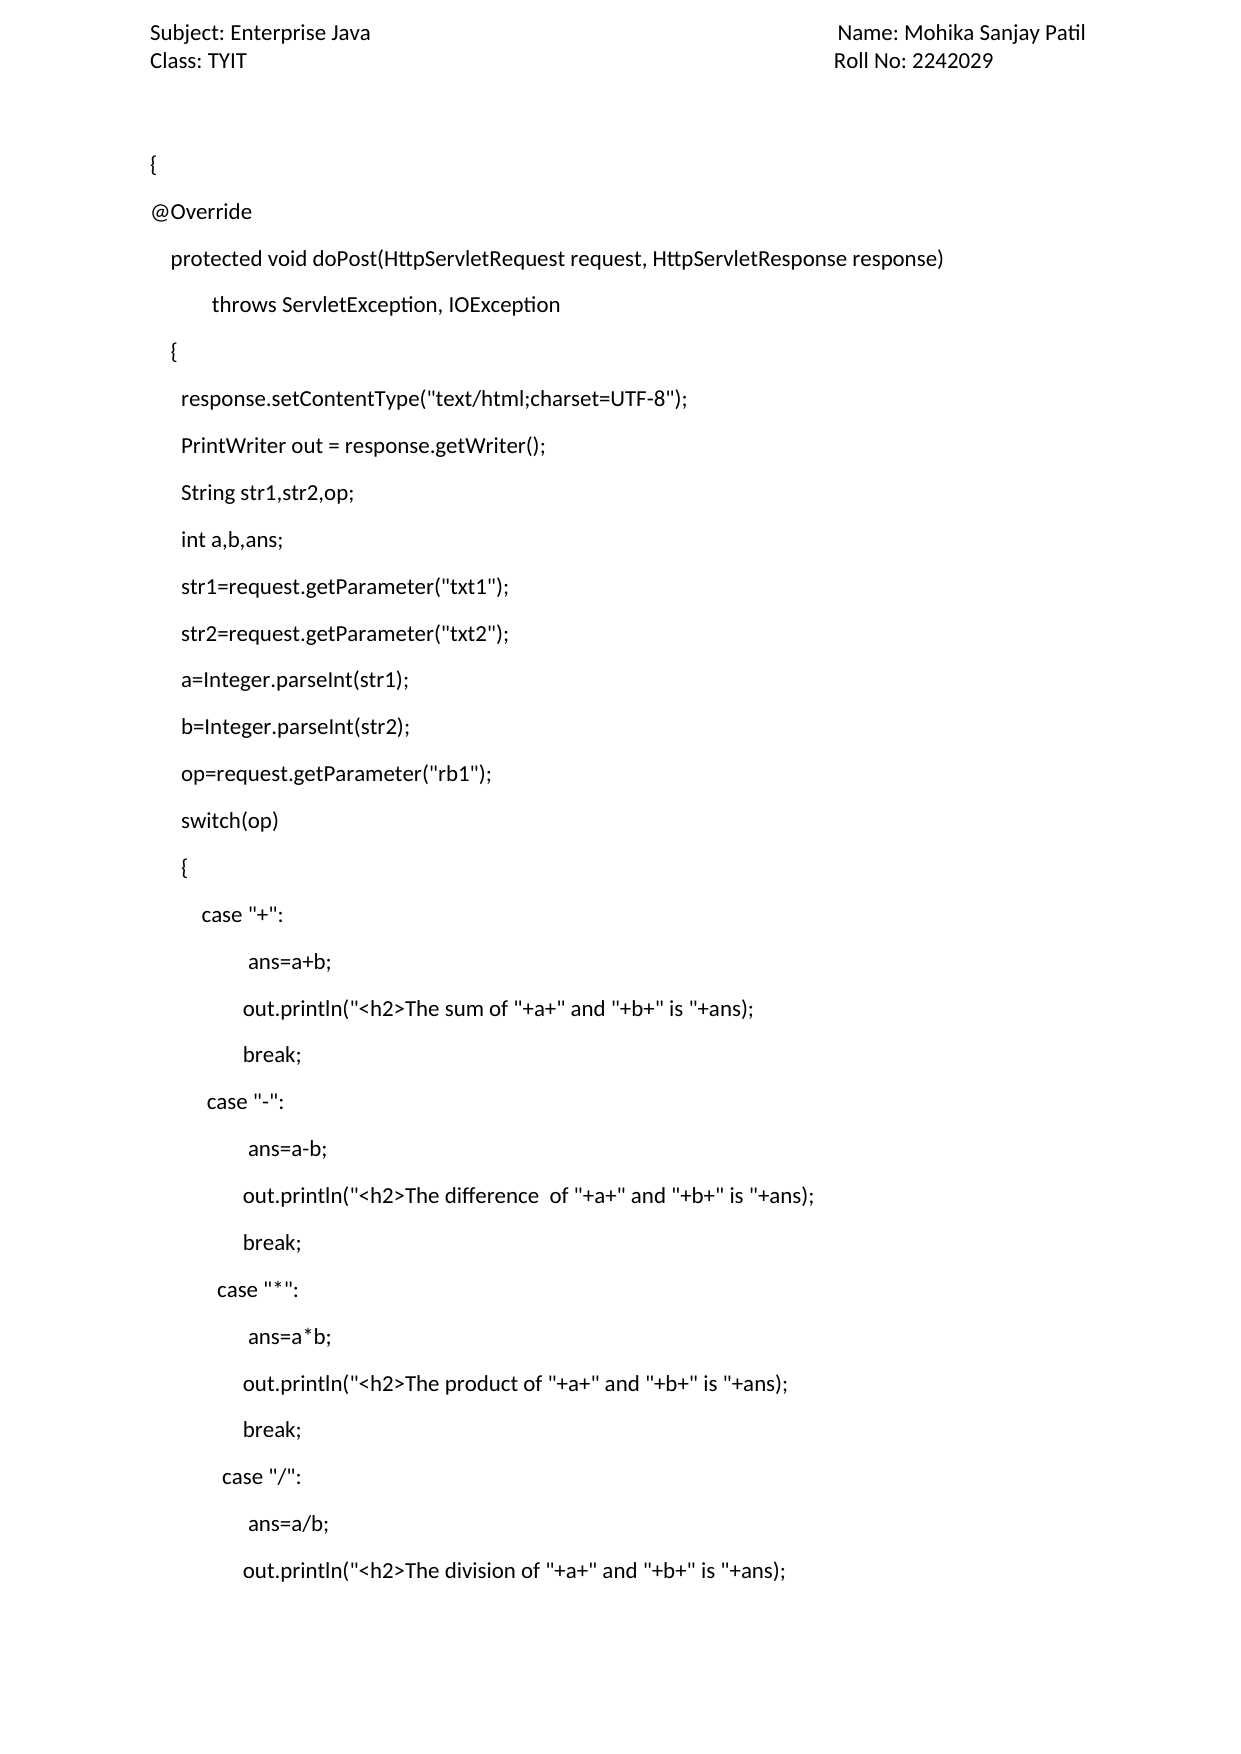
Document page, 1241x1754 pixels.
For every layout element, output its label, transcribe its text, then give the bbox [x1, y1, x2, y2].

text ans=a/b; [150, 1509, 1090, 1537]
text break; [150, 1416, 1090, 1444]
text PrintWriter out = response.getWriter(); [150, 431, 1090, 459]
text { [150, 150, 1090, 178]
text ans=a-b; [150, 1134, 1090, 1162]
text { [150, 853, 1090, 881]
text int a,b,ans; [150, 525, 1090, 553]
text String str1,str2,op; [150, 478, 1090, 506]
text out.println("<h2>The product of "+a+" and "+b+" is "+ans); [150, 1369, 1090, 1397]
text out.println("<h2>The sum of "+a+" and "+b+" is "+ans); [150, 994, 1090, 1022]
text break; [150, 1041, 1090, 1069]
text str1=request.getParameter("txt1"); [150, 572, 1090, 600]
text case "*": [150, 1275, 1090, 1303]
text b=Integer.parseInt(str2); [150, 712, 1090, 741]
text case "+": [150, 900, 1090, 928]
text case "-": [150, 1087, 1090, 1116]
text out.println("<h2>The difference of "+a+" and "+b+" is "+ans); [150, 1181, 1090, 1209]
text op=request.getParameter("rb1"); [150, 759, 1090, 787]
text @Override [150, 197, 1090, 225]
text str2=request.getParameter("txt2"); [150, 619, 1090, 647]
text protected void doPost(HttpServletRequest request, HttpServletResponse response) [150, 244, 1090, 272]
text ans=a*b; [150, 1322, 1090, 1350]
text response.setContentType("text/html;charset=UTF-8"); [150, 384, 1090, 412]
text case "/": [150, 1462, 1090, 1491]
text out.println("<h2>The division of "+a+" and "+b+" is "+ans); [150, 1556, 1090, 1584]
text throws ServletException, IOException [150, 291, 1090, 319]
text break; [150, 1228, 1090, 1256]
text switch(op) [150, 806, 1090, 834]
text { [150, 337, 1090, 366]
text ans=a+b; [150, 947, 1090, 975]
text a=Integer.parseInt(str1); [150, 666, 1090, 694]
